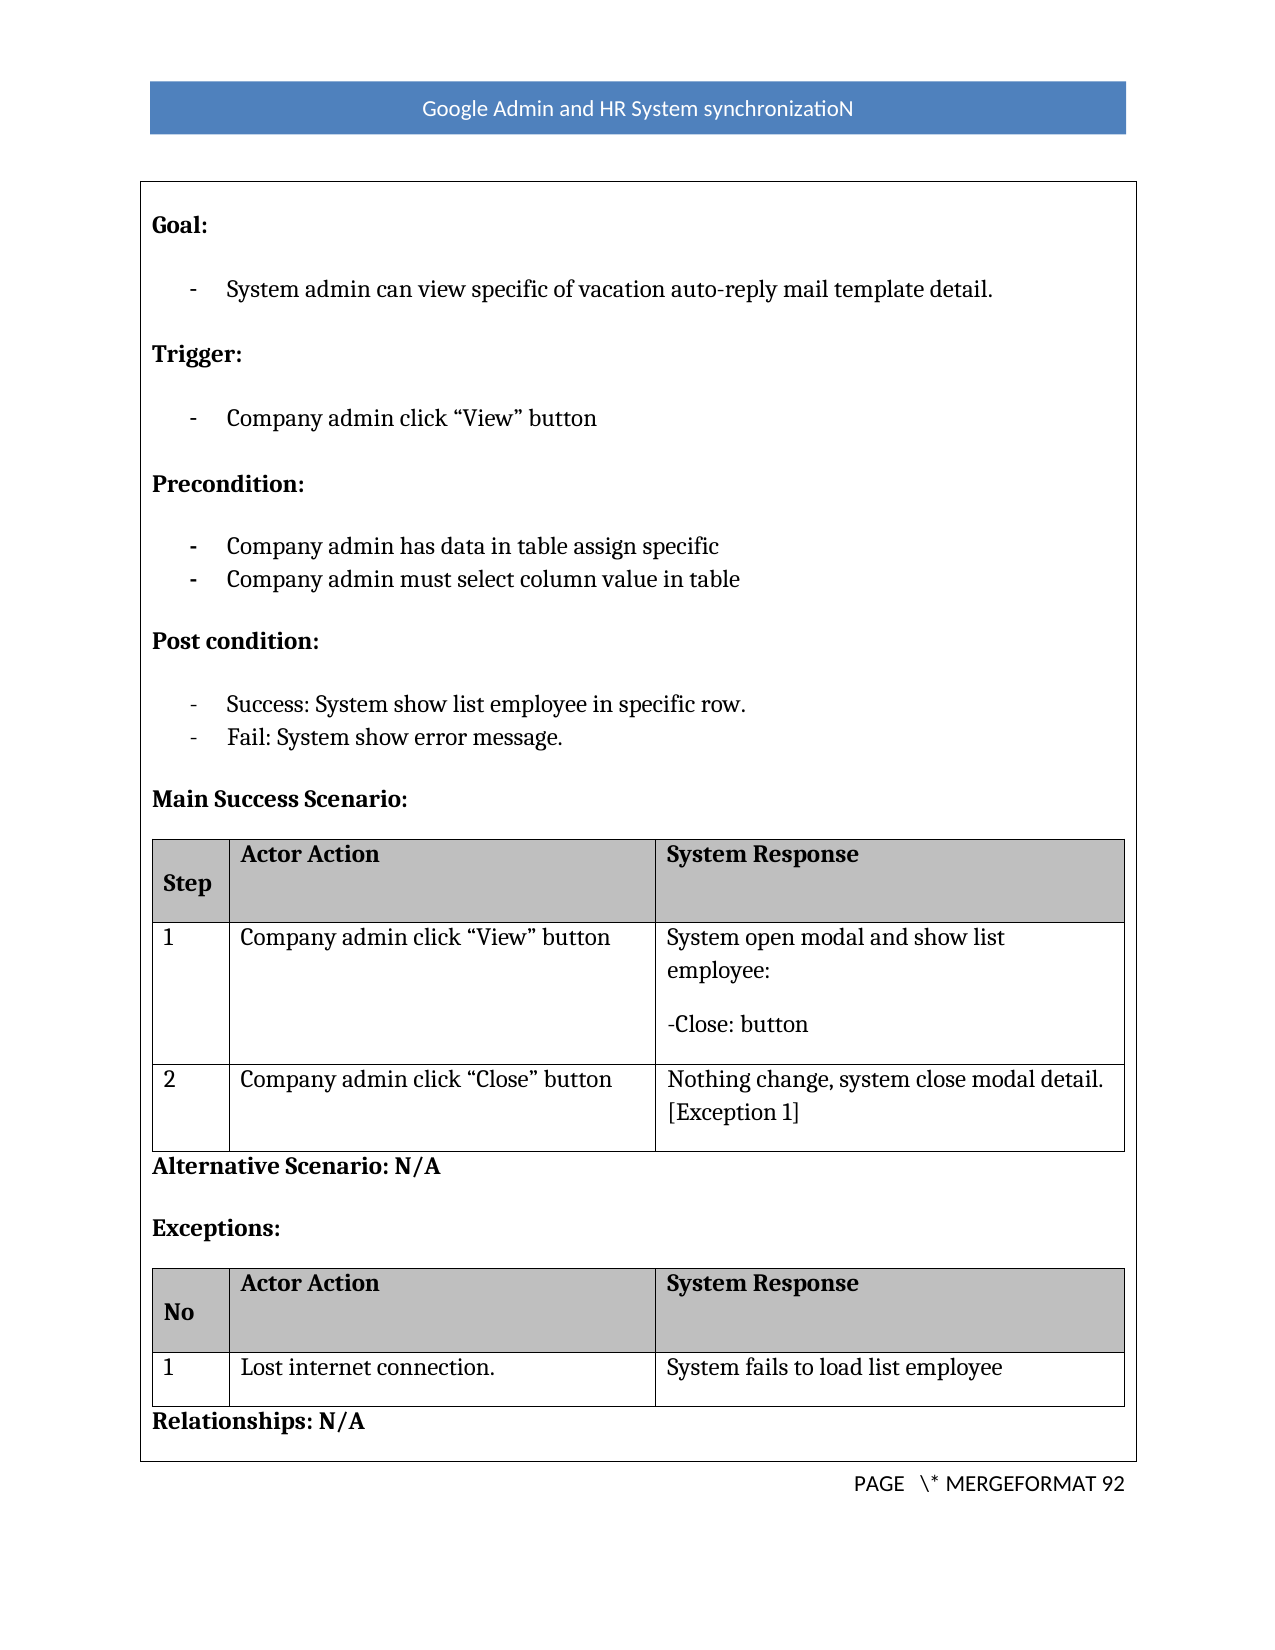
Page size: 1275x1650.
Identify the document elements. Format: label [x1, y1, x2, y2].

table_cell [141, 182, 1136, 1461]
